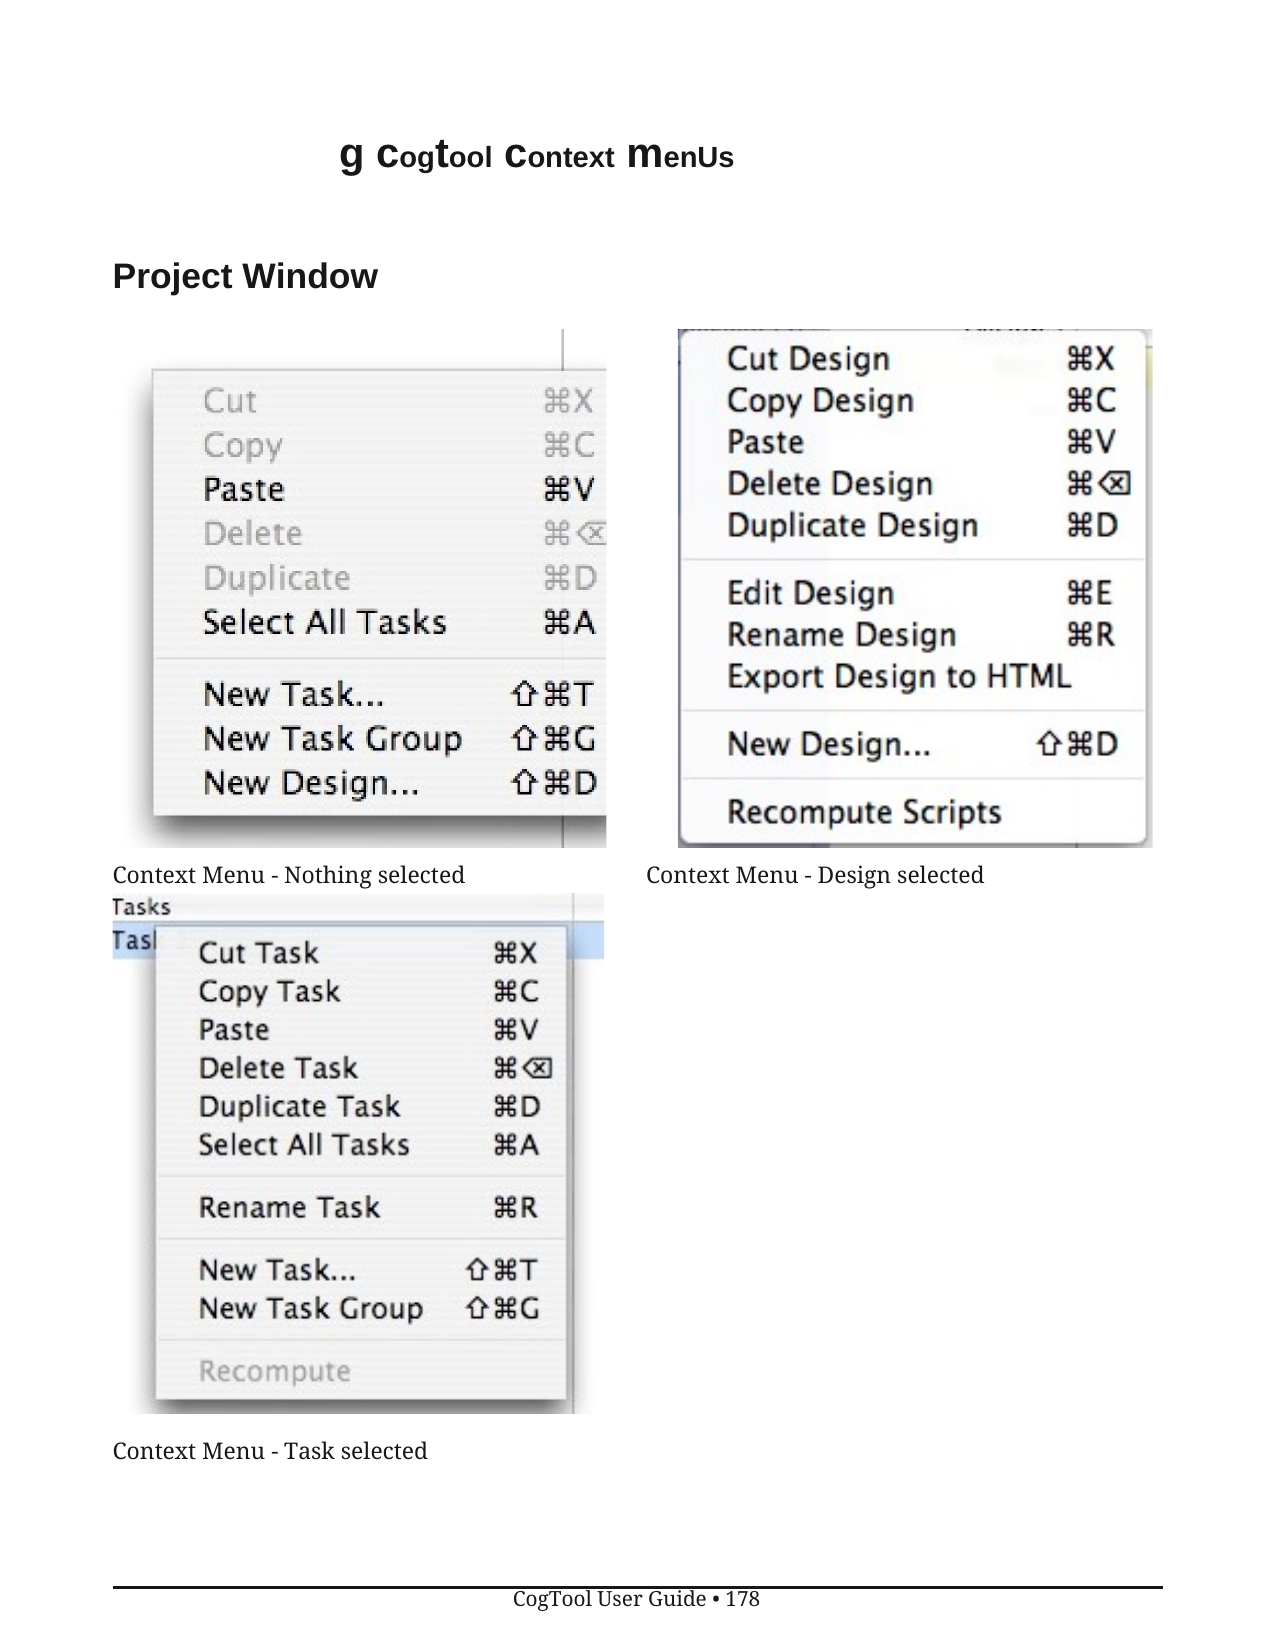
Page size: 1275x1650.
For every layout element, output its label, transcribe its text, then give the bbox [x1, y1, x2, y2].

text Context Menu - Task selected [112, 1435, 1120, 1466]
picture [112, 893, 605, 1414]
subtitle Project Window [112, 255, 937, 296]
text Context Menu - Nothing selected Context Menu - Design selected [112, 859, 1162, 890]
picture [677, 329, 1153, 848]
picture [113, 328, 607, 848]
text g cogtool context menUs [112, 128, 961, 176]
